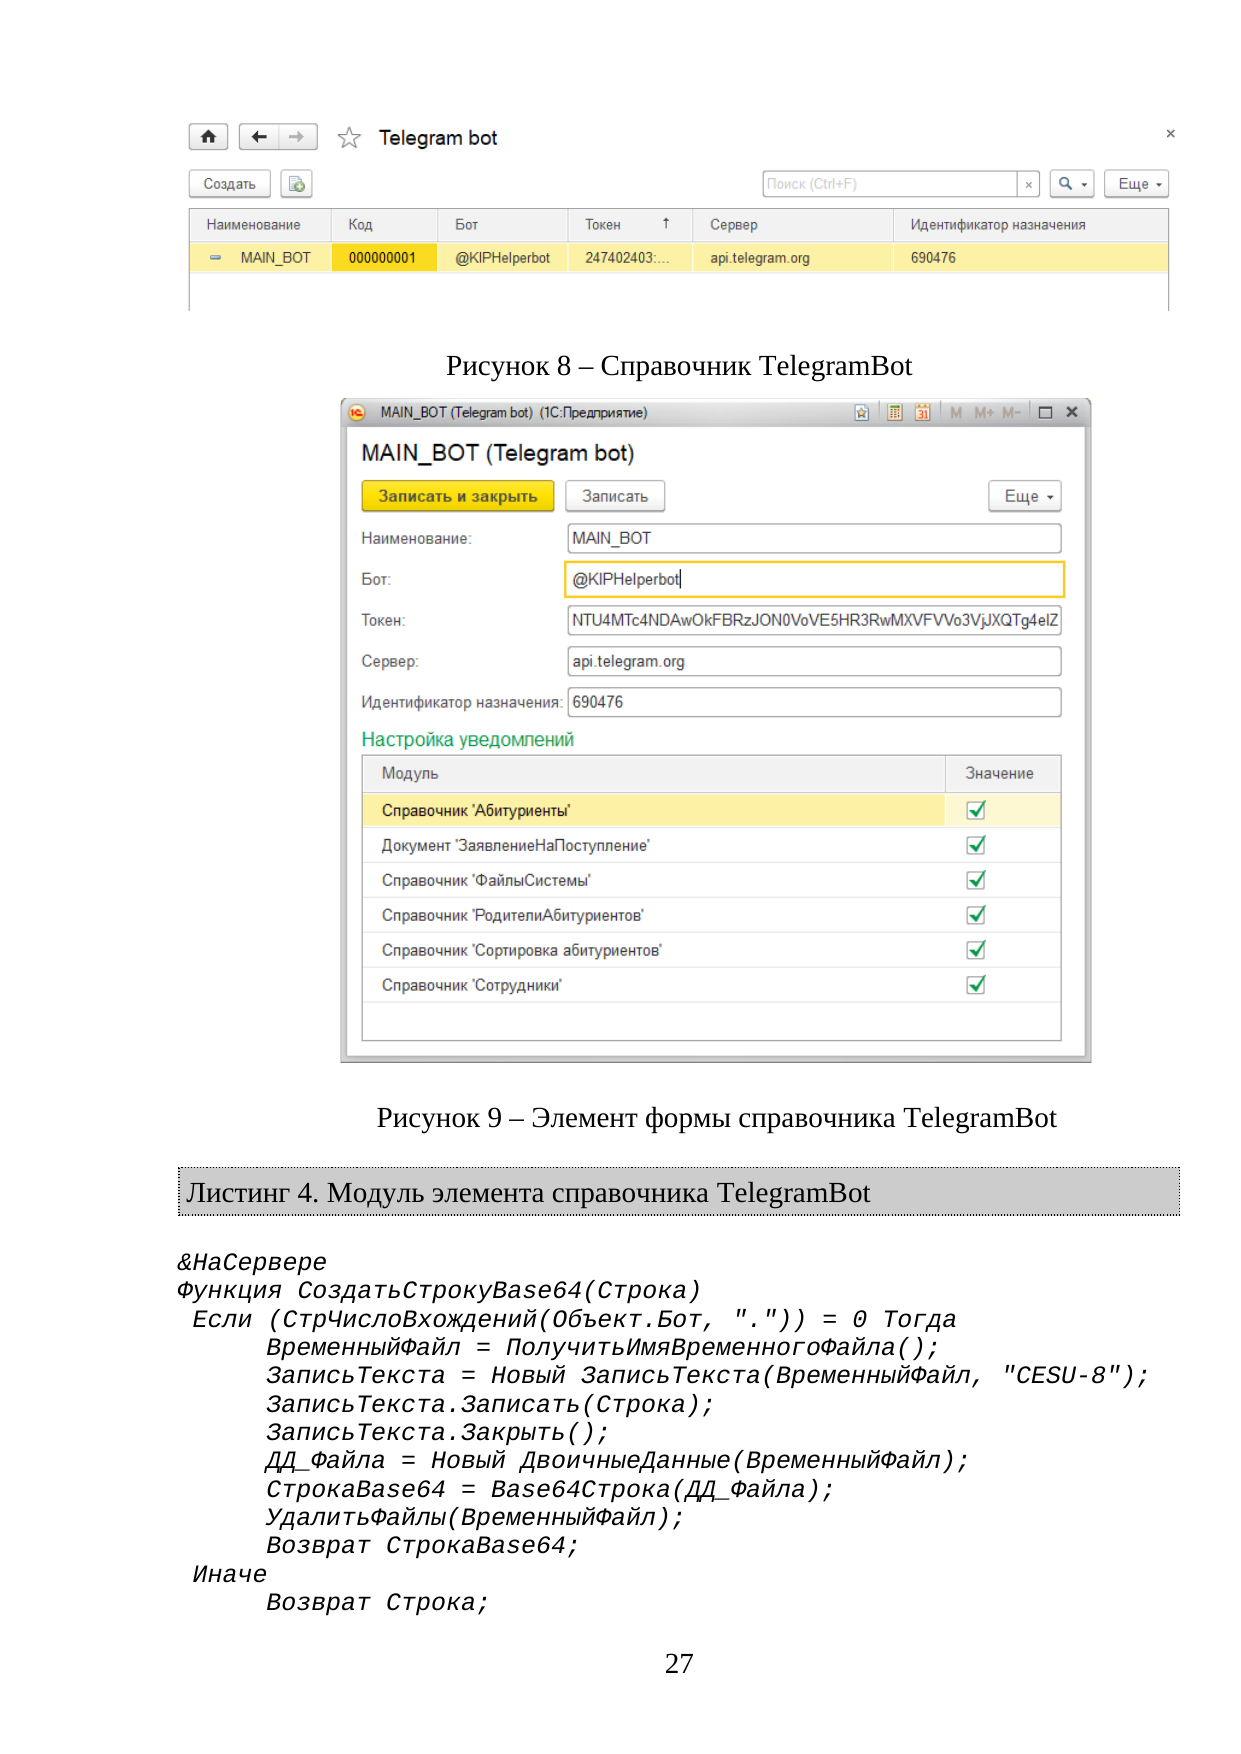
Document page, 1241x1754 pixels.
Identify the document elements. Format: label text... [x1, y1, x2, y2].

text Рисунок 9 – Элемент формы справочника TelegramBot [252, 1100, 1181, 1133]
text ЗаписьТекста.Записать(Строка); [177, 1391, 1181, 1419]
text Возврат СтрокаBase64; [177, 1533, 1181, 1561]
picture [340, 398, 1092, 1063]
picture [177, 118, 1182, 311]
text СтрокаBase64 = Base64Строка(ДД_Файла); [177, 1476, 1181, 1504]
text ЗаписьТекста = Новый ЗаписьТекста(ВременныйФайл, "CESU-8"); [177, 1363, 1181, 1391]
text &НаСервере [177, 1249, 1181, 1278]
text Возврат Строка; [177, 1589, 1181, 1618]
text Функция СоздатьСтрокуBase64(Строка) [177, 1278, 1181, 1306]
text Листинг 4. Модуль элемента справочника TelegramBot [178, 1167, 1180, 1216]
text Рисунок 8 – Справочник TelegramBot [177, 348, 1181, 381]
text ВременныйФайл = ПолучитьИмяВременногоФайла(); [177, 1334, 1181, 1363]
text Иначе [177, 1561, 1181, 1589]
text УдалитьФайлы(ВременныйФайл); [177, 1504, 1181, 1533]
text Если (СтрЧислоВхождений(Объект.Бот, ".")) = 0 Тогда [177, 1306, 1181, 1334]
text ЗаписьТекста.Закрыть(); [177, 1419, 1181, 1448]
text ДД_Файла = Новый ДвоичныеДанные(ВременныйФайл); [177, 1448, 1181, 1476]
